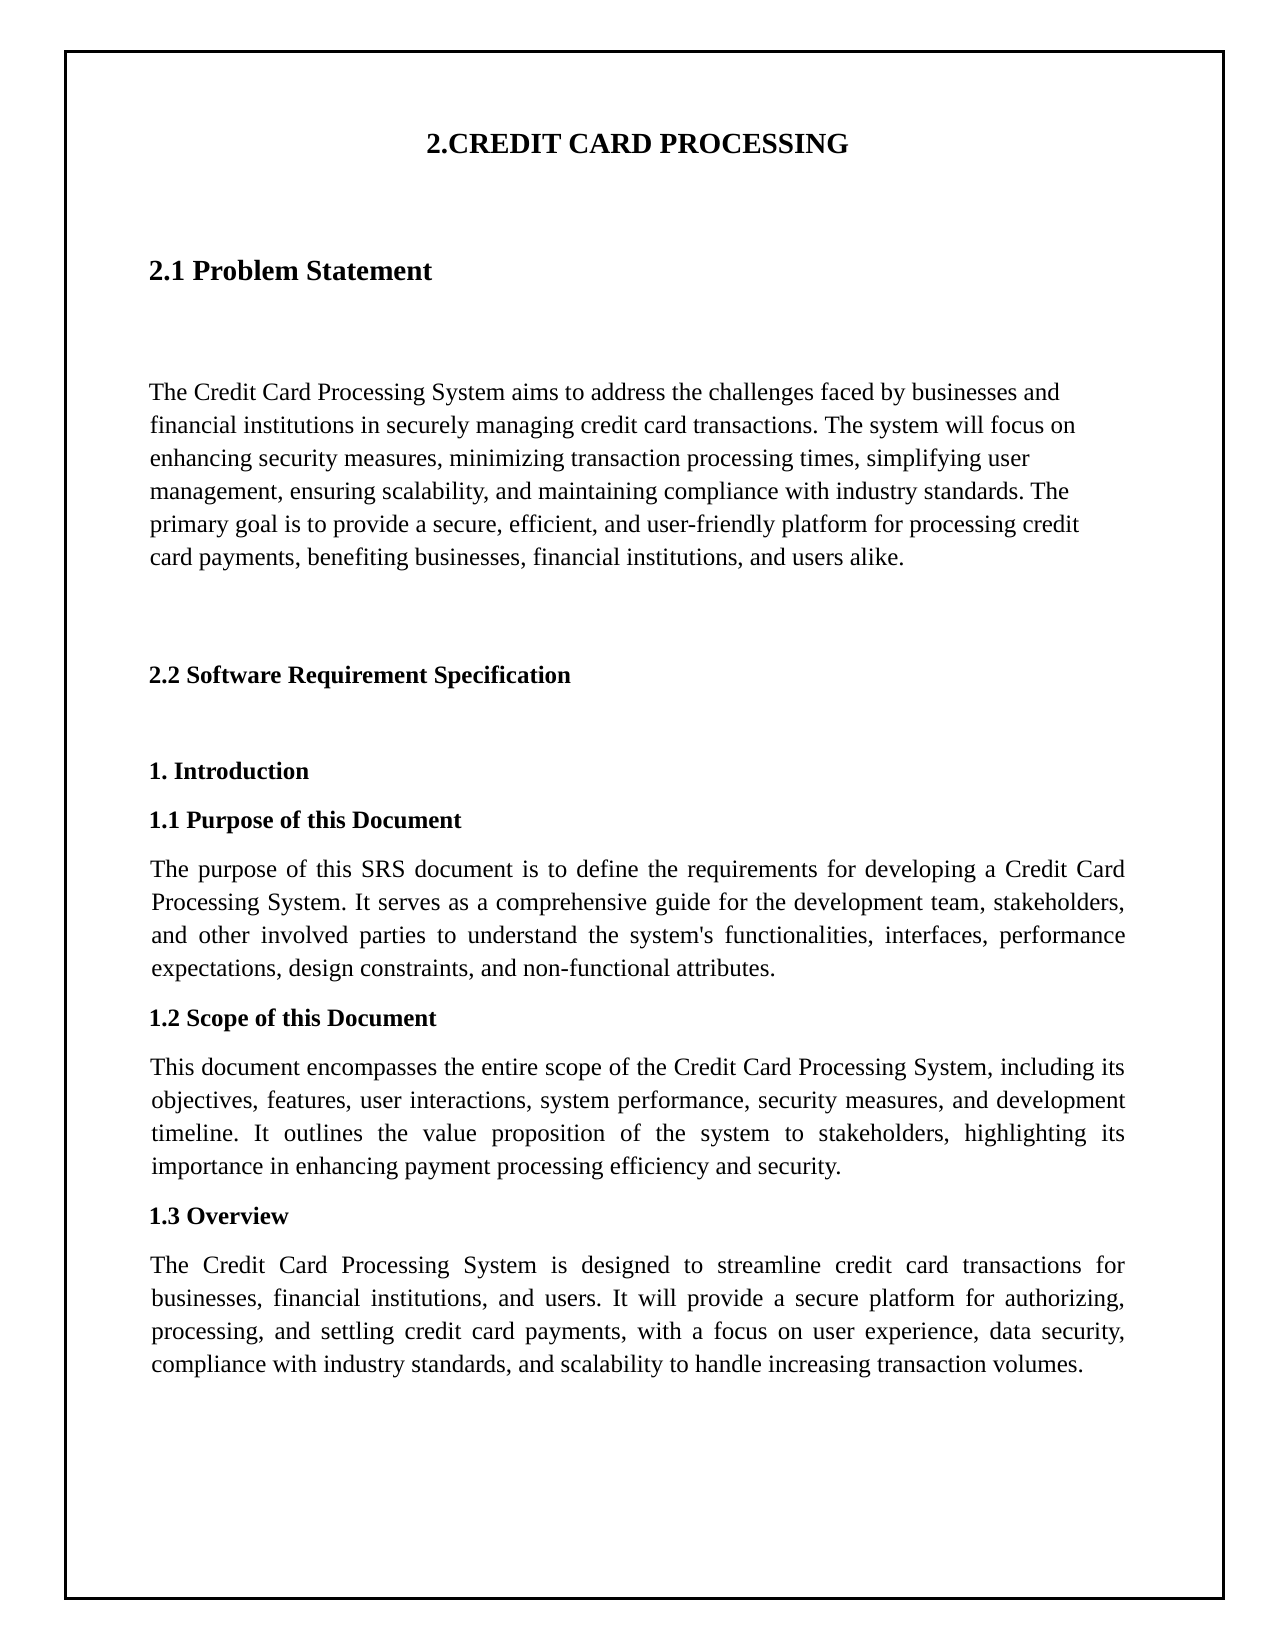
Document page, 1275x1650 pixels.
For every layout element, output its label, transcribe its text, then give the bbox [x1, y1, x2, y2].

subtitle 2.CREDIT CARD PROCESSING [150, 126, 1125, 159]
subtitle 1. Introduction [148, 756, 1125, 785]
text The purpose of this SRS document is to define the requirements for developing a Credit Card Processing System. It serves as a comprehensive guide for the development team, stakeholders, and other involved parties to understand the system's functionalities, interfaces, performance expectations, design constraints, and non-functional attributes. [150, 854, 1126, 982]
text 2.2 Software Requirement Specification [148, 660, 1131, 689]
text This document encompasses the entire scope of the Credit Card Processing System, including its objectives, features, user interactions, system performance, security measures, and development timeline. It outlines the value proposition of the system to stakeholders, highlighting its importance in enhancing payment processing efficiency and security. [150, 1052, 1126, 1180]
subtitle 2.1 Problem Statement [148, 253, 1125, 287]
subtitle 1.1 Purpose of this Document [148, 805, 1125, 834]
subtitle The Credit Card Processing System aims to address the challenges faced by businesses and financial institutions in securely managing credit card transactions. The system will focus on enhancing security measures, minimizing transaction processing times, simplifying user management, ensuring scalability, and maintaining compliance with industry standards. The primary goal is to provide a secure, efficient, and user-friendly platform for processing credit card payments, benefiting businesses, financial institutions, and users alike. [148, 377, 1125, 571]
subtitle 1.3 Overview [148, 1201, 1125, 1229]
text The Credit Card Processing System is designed to streamline credit card transactions for businesses, financial institutions, and users. It will provide a secure platform for authorizing, processing, and settling credit card payments, with a focus on user experience, data security, compliance with industry standards, and scalability to handle increasing transaction volumes. [150, 1250, 1126, 1378]
subtitle 1.2 Scope of this Document [148, 1003, 1125, 1032]
